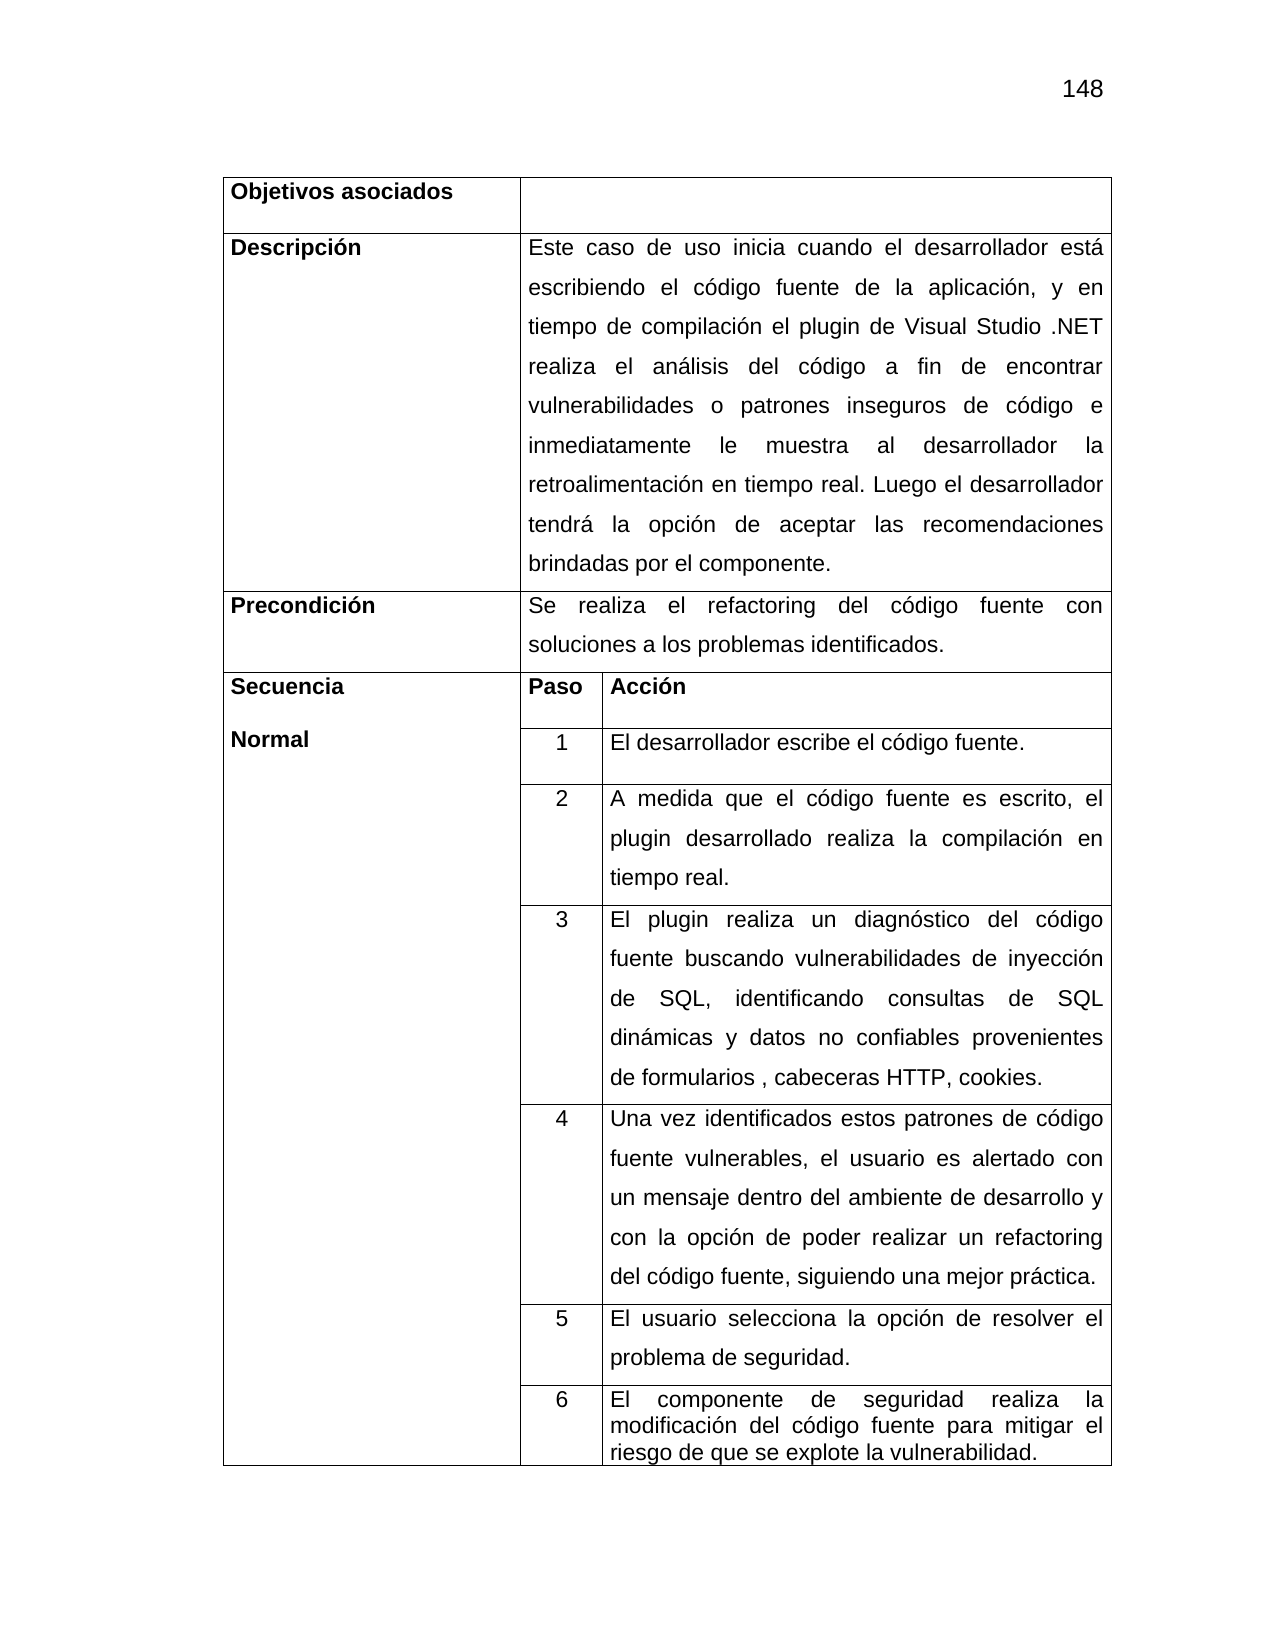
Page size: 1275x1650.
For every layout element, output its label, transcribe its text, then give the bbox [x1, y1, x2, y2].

table_cell El usuario selecciona la opción de resolver el problema de seguridad. [603, 1305, 1111, 1385]
table_cell 5 [521, 1305, 602, 1385]
table_cell [521, 178, 1111, 233]
table_cell Precondición [224, 592, 520, 672]
table_cell El plugin realiza un diagnóstico del código fuente buscando vulnerabilidades de inyección de SQL, identificando consultas de SQL dinámicas y datos no confiables provenientes de formularios , cabeceras HTTP, cookies. [603, 906, 1111, 1104]
table_cell 6 [521, 1386, 602, 1465]
table_cell A medida que el código fuente es escrito, el plugin desarrollado realiza la compilación en tiempo real. [603, 785, 1111, 904]
table_cell 4 [521, 1105, 602, 1304]
table_cell Una vez identificados estos patrones de código fuente vulnerables, el usuario es alertado con un mensaje dentro del ambiente de desarrollo y con la opción de poder realizar un refactoring del código fuente, siguiendo una mejor práctica. [603, 1105, 1111, 1304]
table_cell Acción [603, 673, 1111, 728]
table_cell Objetivos asociados [224, 178, 520, 233]
table_cell Se realiza el refactoring del código fuente con soluciones a los problemas identificados. [521, 592, 1111, 672]
table_cell El desarrollador escribe el código fuente. [603, 729, 1111, 784]
table_cell Este caso de uso inicia cuando el desarrollador está escribiendo el código fuente de la aplicación, y en tiempo de compilación el plugin de Visual Studio .NET realiza el análisis del código a fin de encontrar vulnerabilidades o patrones inseguros de código e inmediatamente le muestra al desarrollador la retroalimentación en tiempo real. Luego el desarrollador tendrá la opción de aceptar las recomendaciones brindadas por el componente. [521, 234, 1111, 591]
table_cell 2 [521, 785, 602, 904]
table_cell 1 [521, 729, 602, 784]
table_cell Secuencia Normal [224, 673, 520, 1465]
table_cell 3 [521, 906, 602, 1104]
table_cell Descripción [224, 234, 520, 591]
table_cell Paso [521, 673, 602, 728]
table_cell El componente de seguridad realiza la modificación del código fuente para mitigar el riesgo de que se explote la vulnerabilidad. [603, 1386, 1111, 1465]
